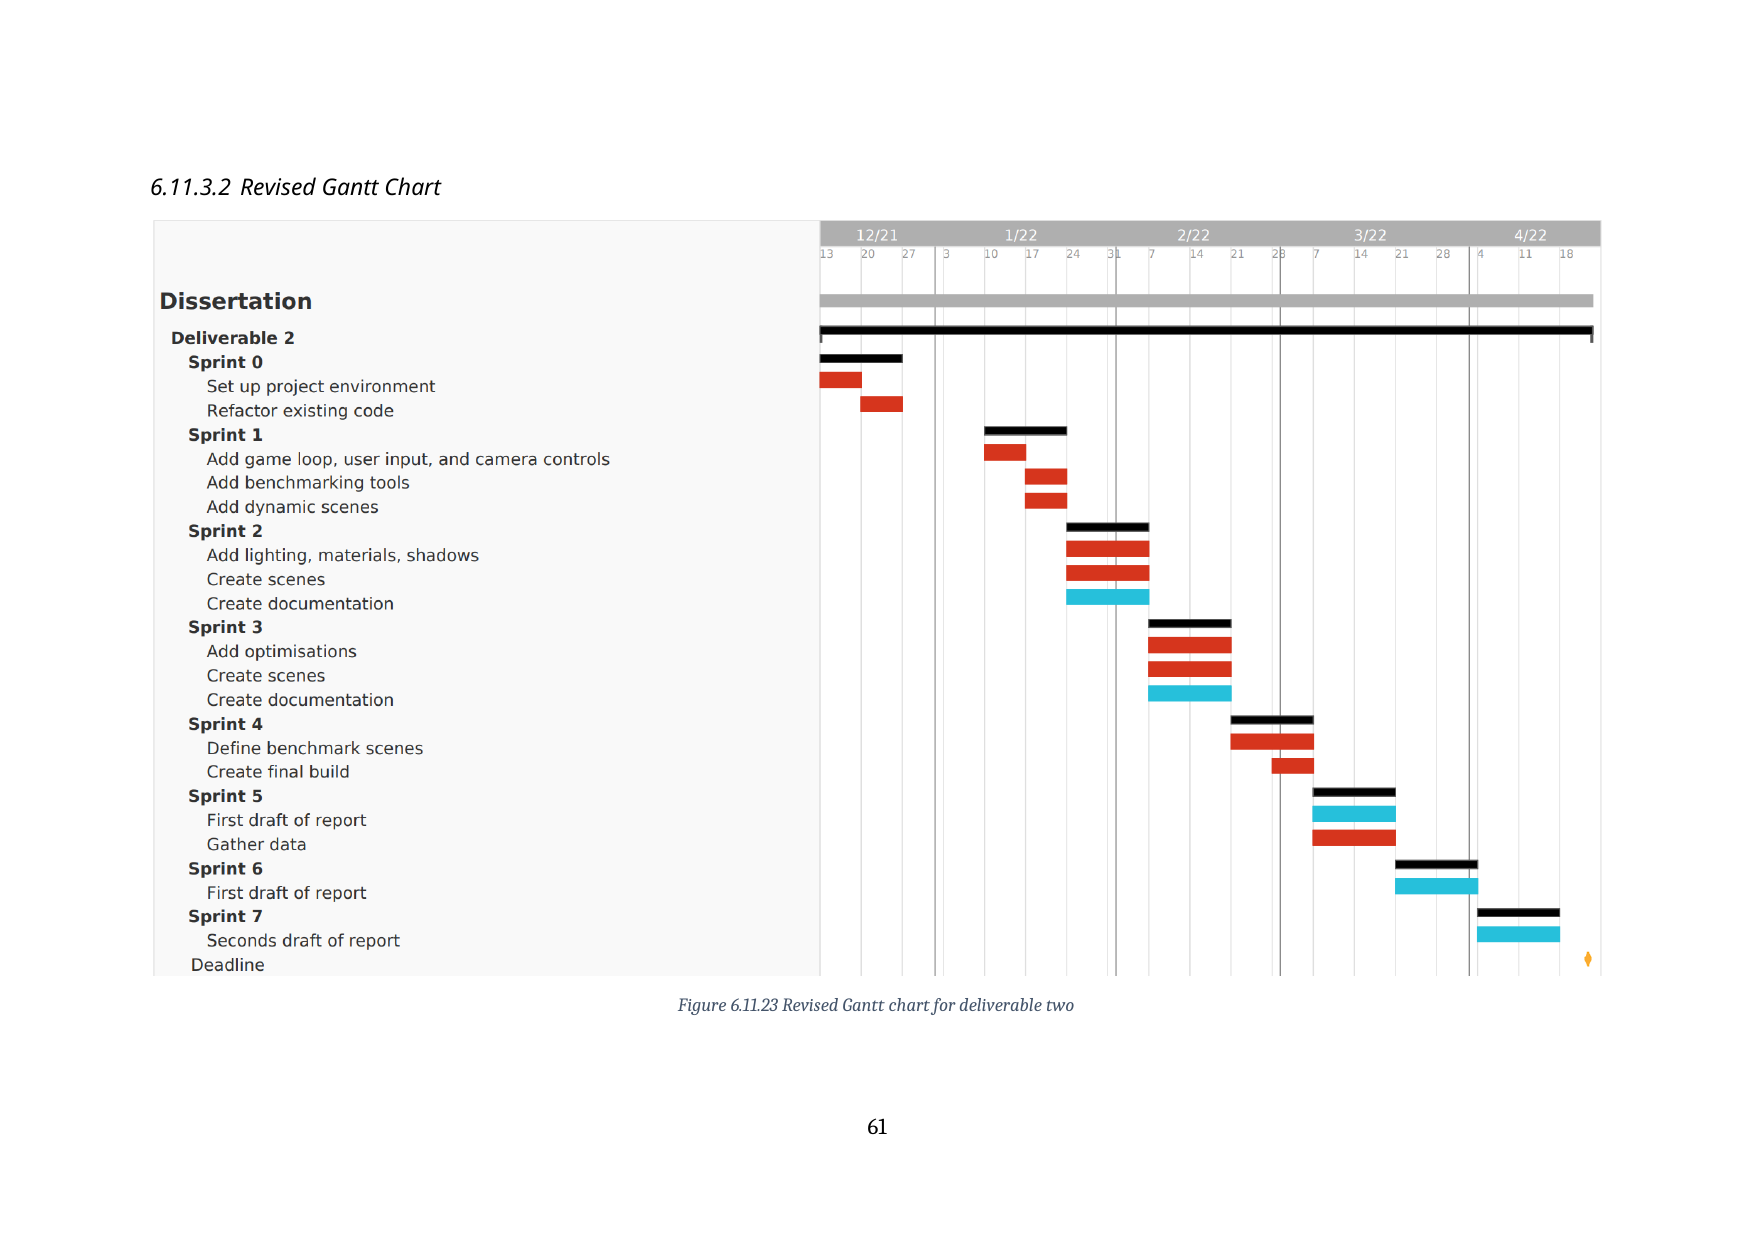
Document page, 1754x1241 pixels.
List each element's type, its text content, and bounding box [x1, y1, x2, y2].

picture [150, 217, 1604, 976]
subtitle Revised Gantt Chart [150, 171, 1604, 202]
